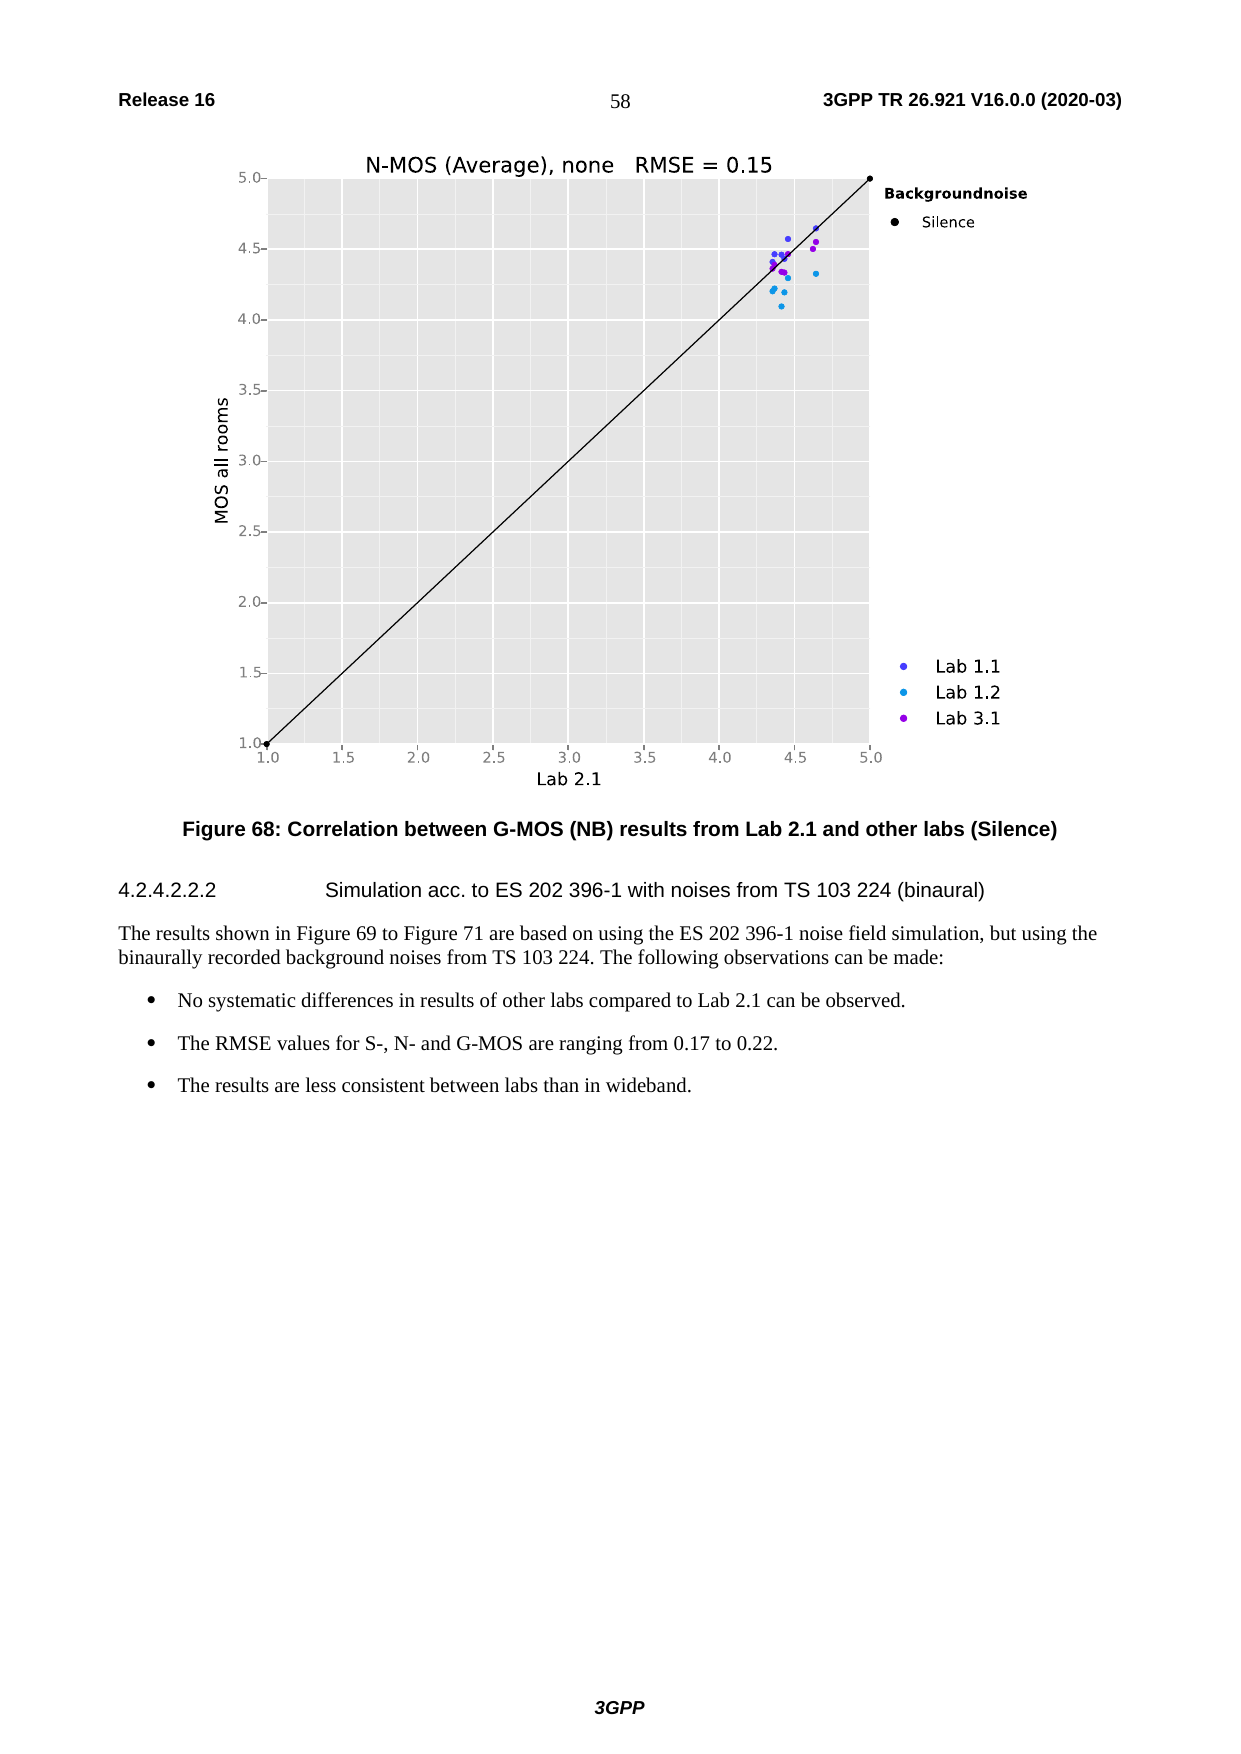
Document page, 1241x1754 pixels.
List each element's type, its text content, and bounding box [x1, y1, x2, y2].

text  The RMSE values for S-, N- and G-MOS are ranging from 0.17 to 0.22. [148, 1031, 1122, 1054]
text  The results are less consistent between labs than in wideband. [148, 1073, 1122, 1097]
text 4.2.4.2.2.2 Simulation acc. to ES 202 396-1 with noises from TS 103 224 (binaural) [118, 878, 1122, 902]
text Figure 68: Correlation between G-MOS (NB) results from Lab 2.1 and other labs (Silence) [118, 817, 1122, 841]
text  No systematic differences in results of other labs compared to Lab 2.1 can be observed. [148, 988, 1122, 1012]
text The results shown in Figure 69 to Figure 71 are based on using the ES 202 396-1 noise field simulation, but using the binaurally recorded background noises from TS 103 224. The following observations can be made: [118, 921, 1122, 969]
